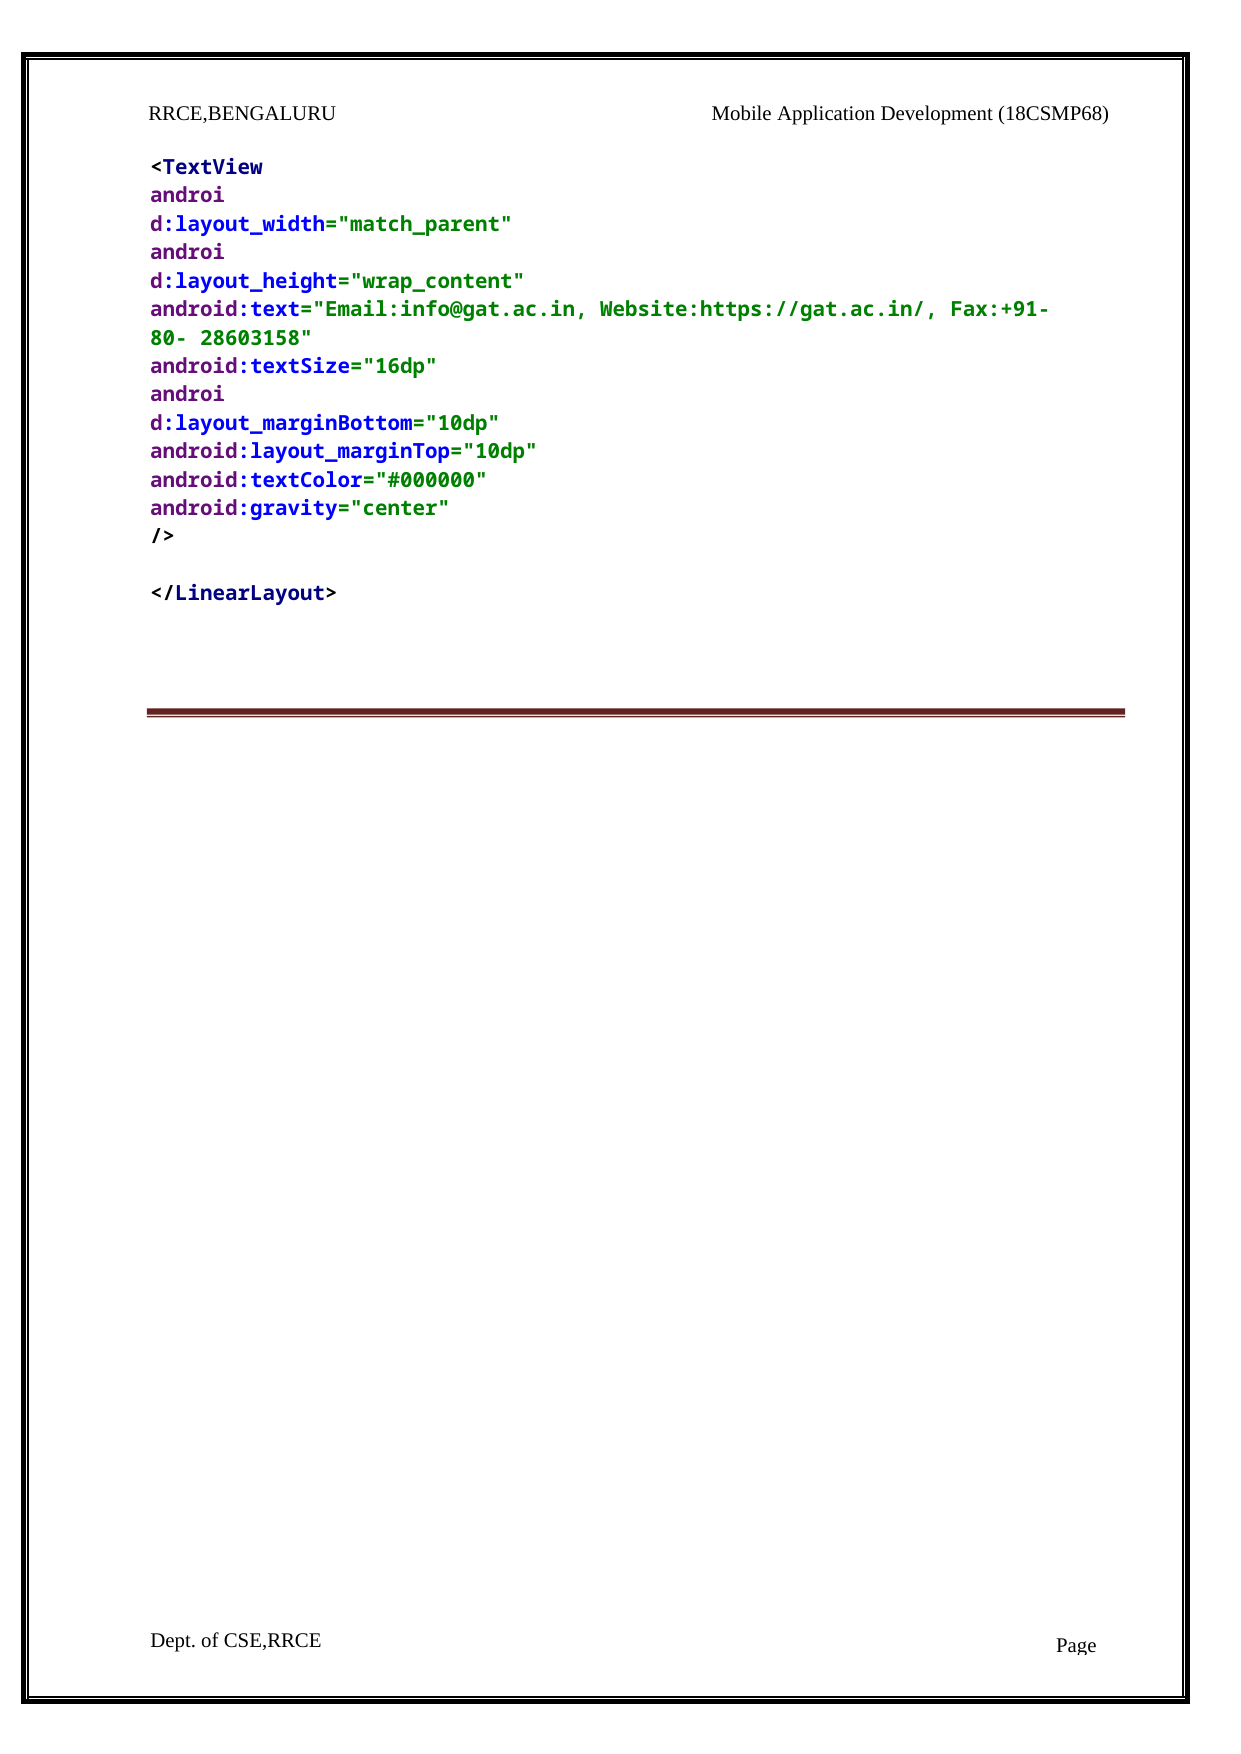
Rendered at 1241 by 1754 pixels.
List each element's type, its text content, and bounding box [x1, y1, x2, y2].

text /> [150, 522, 1138, 550]
text android:textSize="16dp" android:layout_marginBottom="10dp" android:layout_marginTop="10dp" android:textColor="#000000" android:gravity="center" [150, 351, 541, 522]
text </LinearLayout> [150, 578, 1138, 606]
text android:text="Email:info@gat.ac.in, Website:https://gat.ac.in/, Fax:+91-80- 28603158" [150, 294, 1075, 351]
text <TextView android:layout_width="match_parent" android:layout_height="wrap_content" [150, 152, 564, 294]
